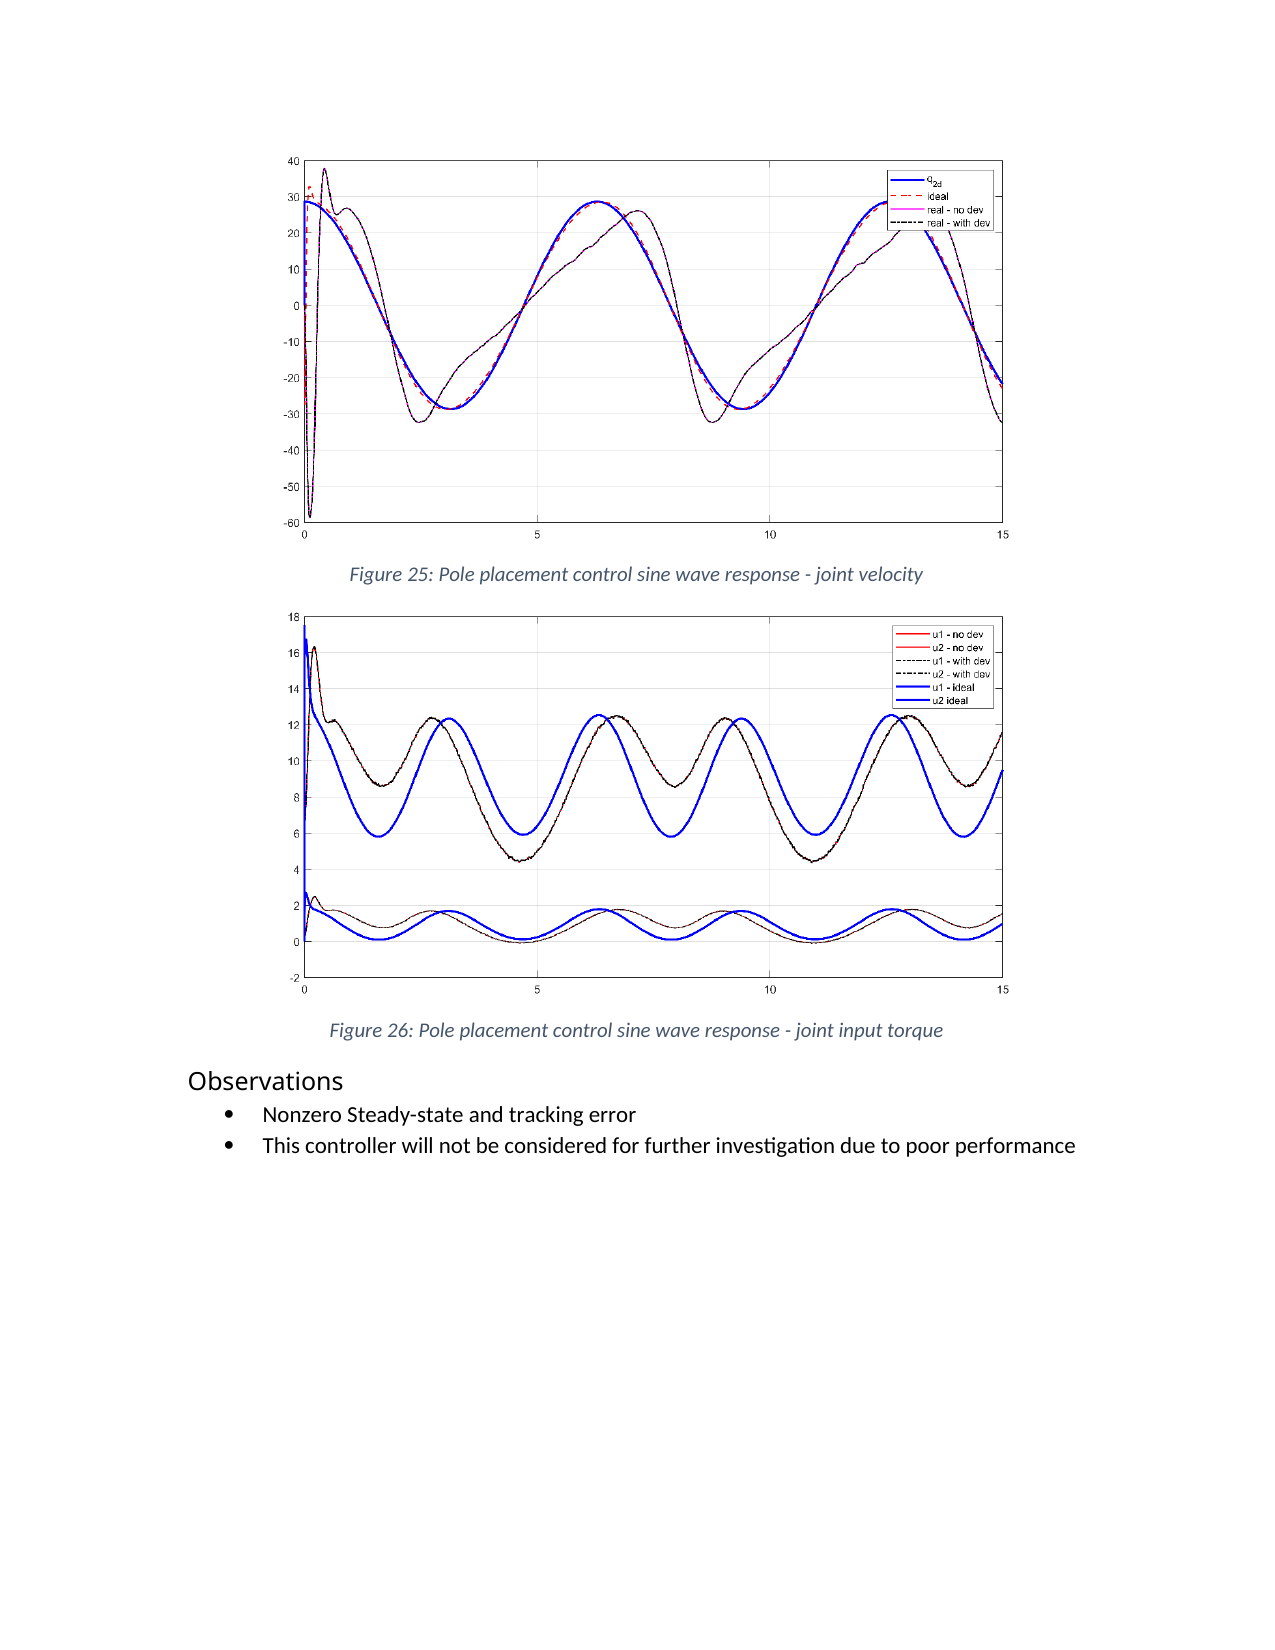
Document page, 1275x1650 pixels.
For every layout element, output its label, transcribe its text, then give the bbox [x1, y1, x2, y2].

text Figure 25: Pole placement control sine wave response - joint velocity [187, 561, 1087, 586]
list This controller will not be considered for further investigation due to poor performance [225, 1131, 1087, 1159]
subtitle Observations [187, 1064, 1087, 1098]
picture [187, 150, 1088, 543]
picture [187, 607, 1088, 999]
text Figure 26: Pole placement control sine wave response - joint input torque [187, 1018, 1087, 1043]
list Nonzero Steady-state and tracking error [225, 1101, 1087, 1129]
